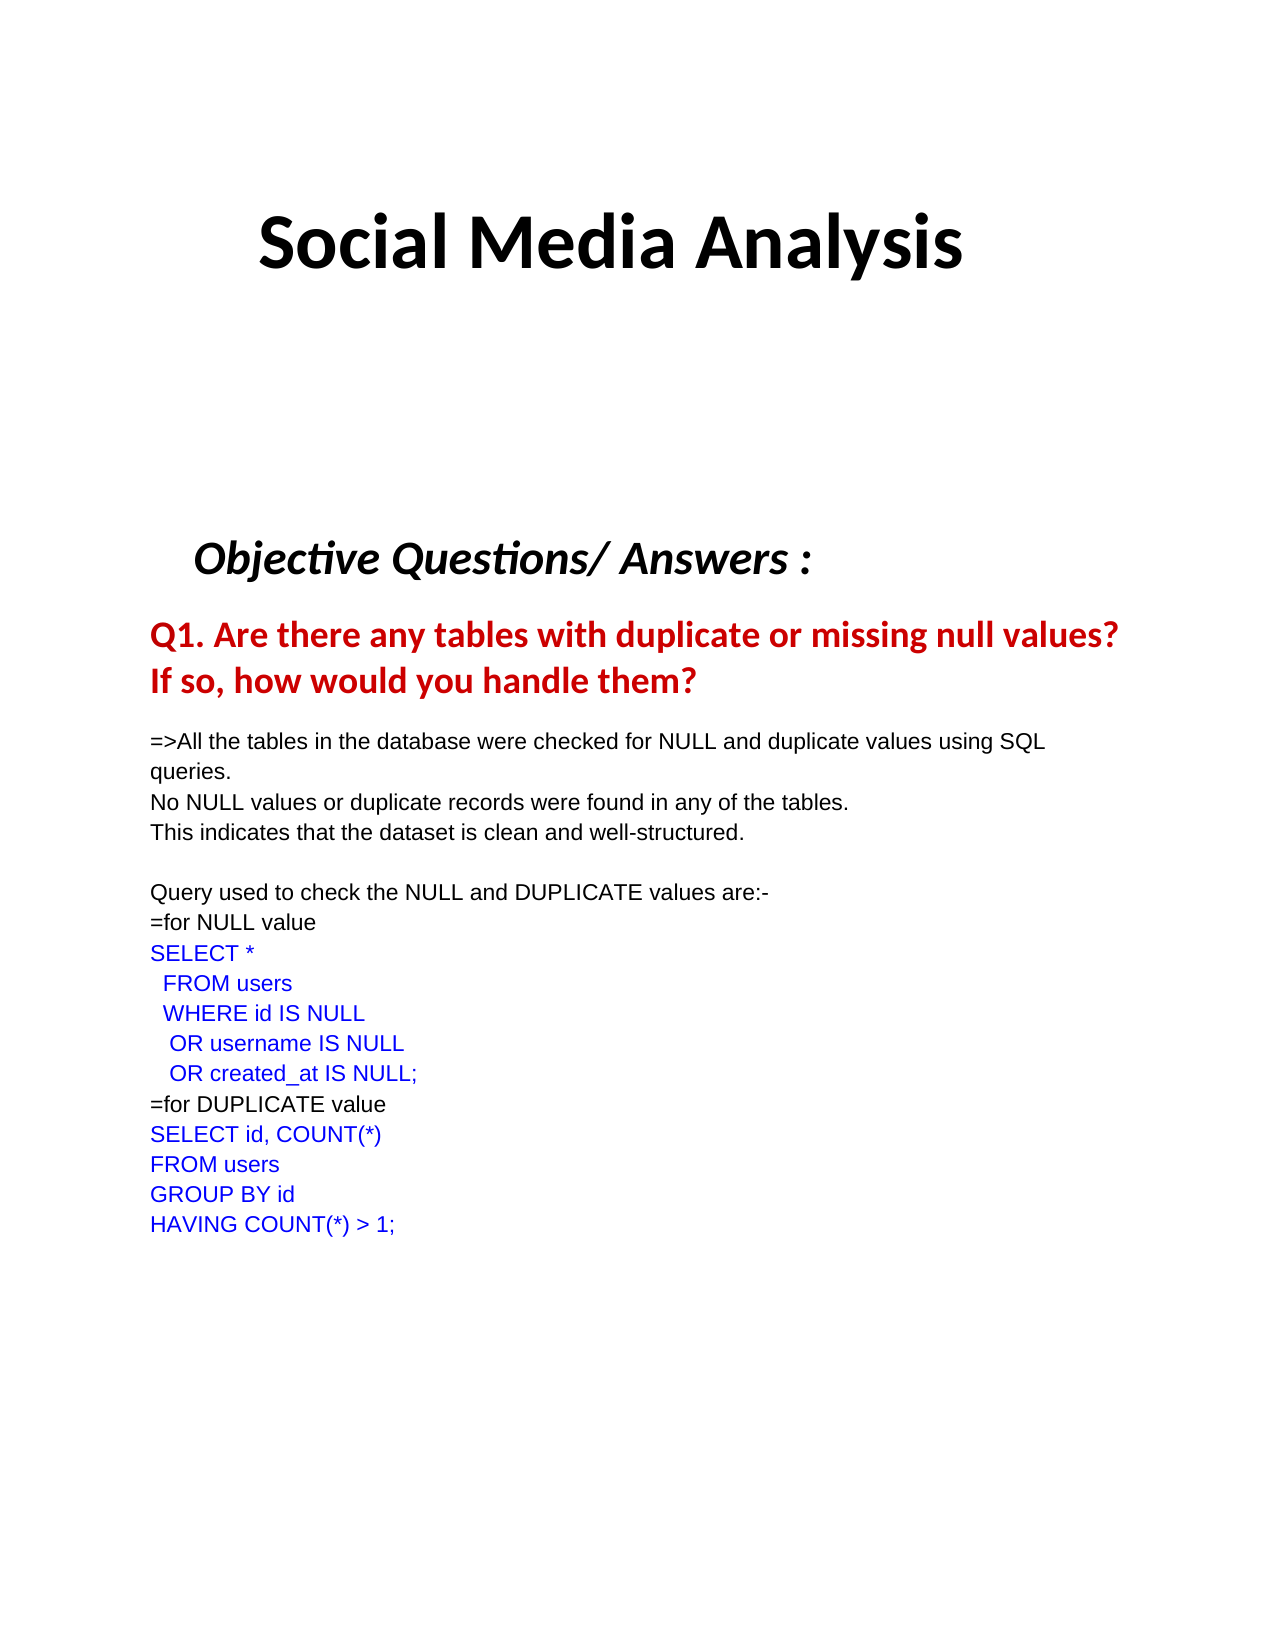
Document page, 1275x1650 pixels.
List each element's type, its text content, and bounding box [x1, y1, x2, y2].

text SELECT id, COUNT(*) [150, 1121, 1125, 1147]
text GROUP BY id [150, 1181, 1125, 1207]
text Query used to check the NULL and DUPLICATE values are:- [150, 879, 1125, 905]
text =>All the tables in the database were checked for NULL and duplicate values using SQL queries. [150, 728, 1125, 784]
text OR username IS NULL [150, 1030, 1125, 1056]
subtitle Objective Questions/ Answers : [150, 528, 1125, 586]
text WHERE id IS NULL [150, 1000, 1125, 1026]
text Q1. Are there any tables with duplicate or missing null values? If so, how would you handle them? [150, 611, 1125, 703]
subtitle Social Media Analysis [150, 192, 1125, 288]
text No NULL values or duplicate records were found in any of the tables. [150, 788, 1125, 815]
text HAVING COUNT(*) > 1; [150, 1211, 1125, 1238]
text FROM users [150, 1151, 1125, 1177]
text =for DUPLICATE value [150, 1091, 1125, 1117]
text OR created_at IS NULL; [150, 1060, 1125, 1087]
text FROM users [150, 970, 1125, 996]
text This indicates that the dataset is clean and well-structured. [150, 819, 1125, 845]
text =for NULL value [150, 909, 1125, 936]
text SELECT * [150, 939, 1125, 966]
